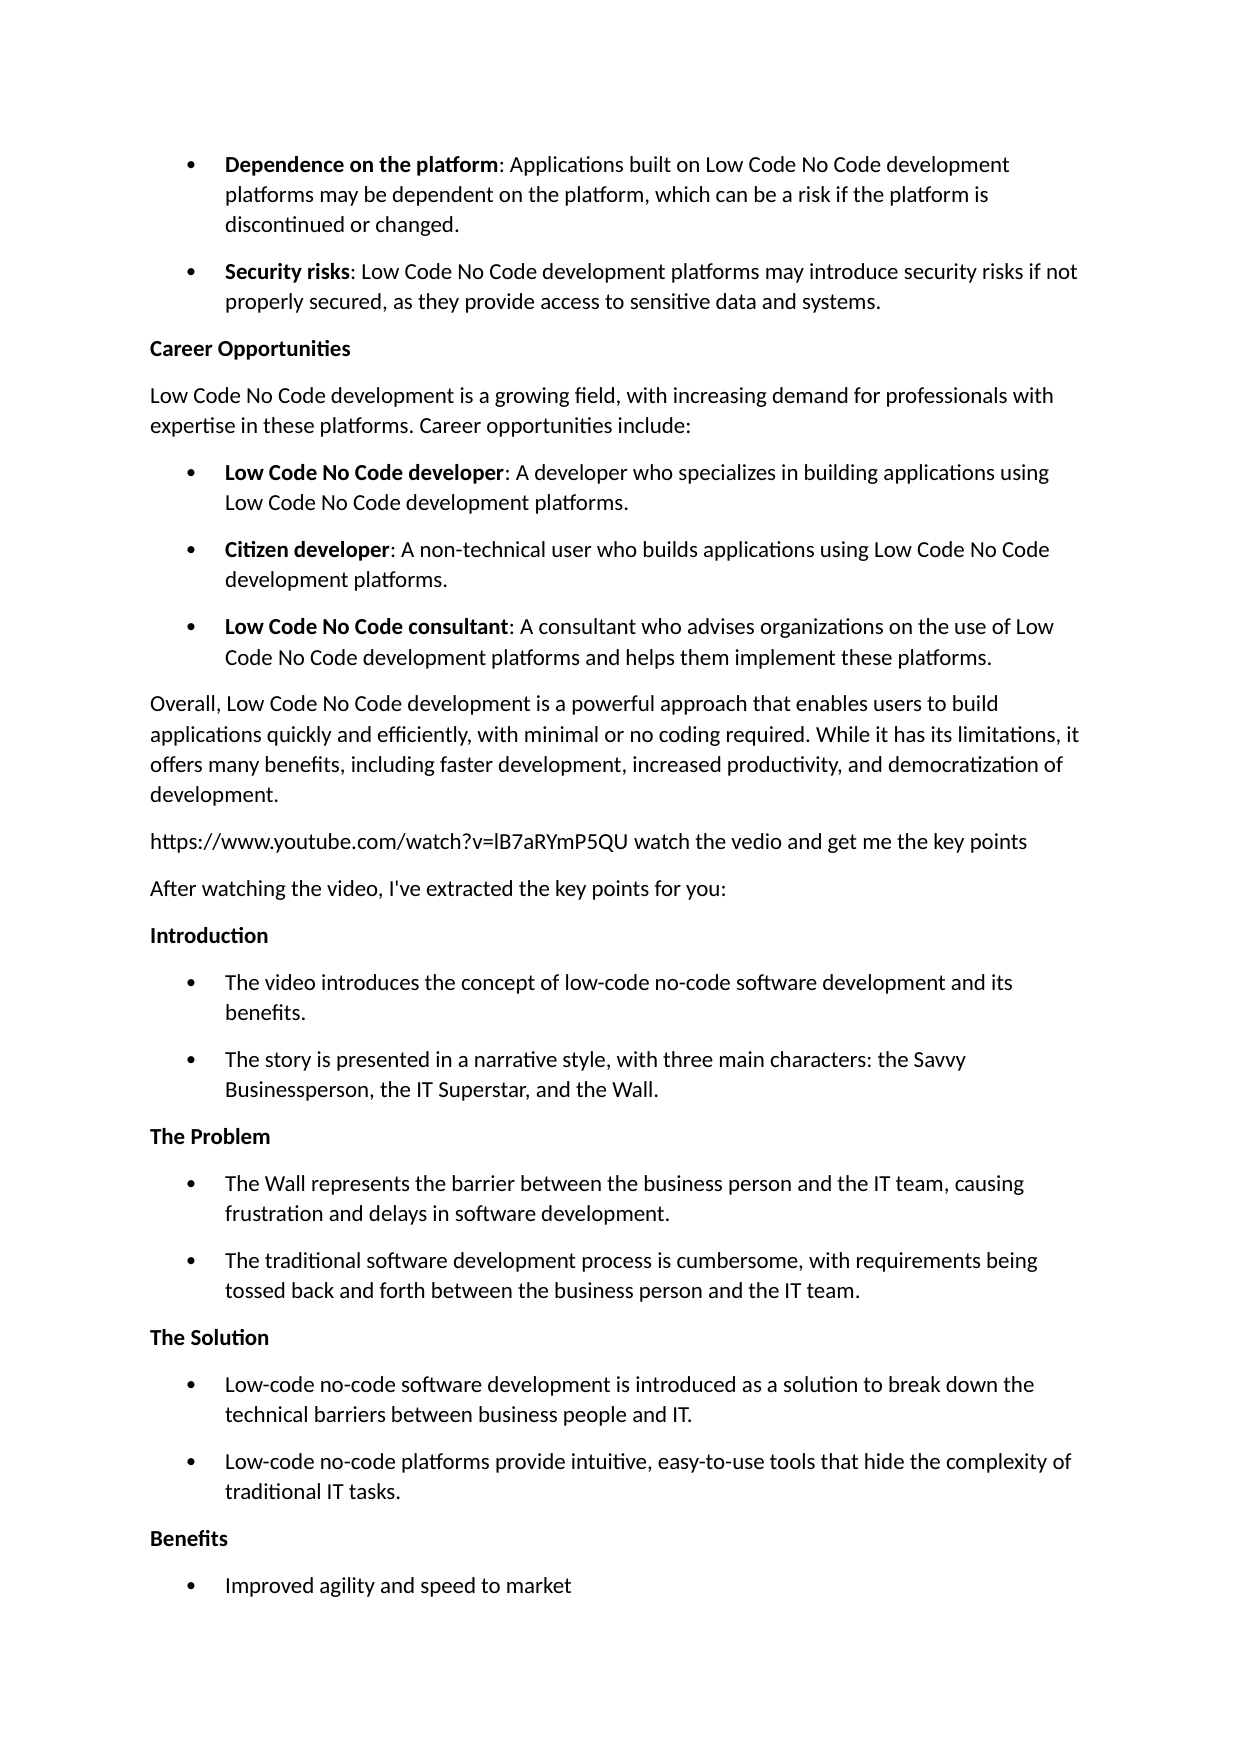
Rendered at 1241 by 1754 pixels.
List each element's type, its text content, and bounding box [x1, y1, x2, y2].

text Benefits [150, 1524, 1090, 1552]
list Dependence on the platform: Applications built on Low Code No Code development platforms may be dependent on the platform, which can be a risk if the platform is discontinued or changed. [187, 150, 1090, 238]
list Low Code No Code consultant: A consultant who advises organizations on the use of Low Code No Code development platforms and helps them implement these platforms. [187, 612, 1090, 671]
list Low-code no-code software development is introduced as a solution to break down the technical barriers between business people and IT. [187, 1370, 1090, 1428]
list Low Code No Code developer: A developer who specializes in building applications using Low Code No Code development platforms. [187, 458, 1090, 517]
text Low Code No Code development is a growing field, with increasing demand for professionals with expertise in these platforms. Career opportunities include: [150, 381, 1090, 439]
text The Solution [150, 1323, 1090, 1351]
list Citizen developer: A non-technical user who builds applications using Low Code No Code development platforms. [187, 535, 1090, 594]
list The traditional software development process is cumbersome, with requirements being tossed back and forth between the business person and the IT team. [187, 1246, 1090, 1304]
list The video introduces the concept of low-code no-code software development and its benefits. [187, 968, 1090, 1026]
list The Wall represents the barrier between the business person and the IT team, causing frustration and delays in software development. [187, 1169, 1090, 1227]
text After watching the video, I've extracted the key points for you: [150, 874, 1090, 902]
list Improved agility and speed to market [187, 1571, 1090, 1599]
text https://www.youtube.com/watch?v=lB7aRYmP5QU watch the vedio and get me the key points [150, 827, 1090, 855]
text Introduction [150, 921, 1090, 949]
list Low-code no-code platforms provide intuitive, easy-to-use tools that hide the complexity of traditional IT tasks. [187, 1447, 1090, 1505]
text Career Opportunities [150, 334, 1090, 362]
list Security risks: Low Code No Code development platforms may introduce security risks if not properly secured, as they provide access to sensitive data and systems. [187, 257, 1090, 316]
list The story is presented in a narrative style, with three main characters: the Savvy Businessperson, the IT Superstar, and the Wall. [187, 1045, 1090, 1103]
text The Problem [150, 1122, 1090, 1150]
text Overall, Low Code No Code development is a powerful approach that enables users to build applications quickly and efficiently, with minimal or no coding required. While it has its limitations, it offers many benefits, including faster development, increased productivity, and democratization of development. [150, 689, 1090, 808]
